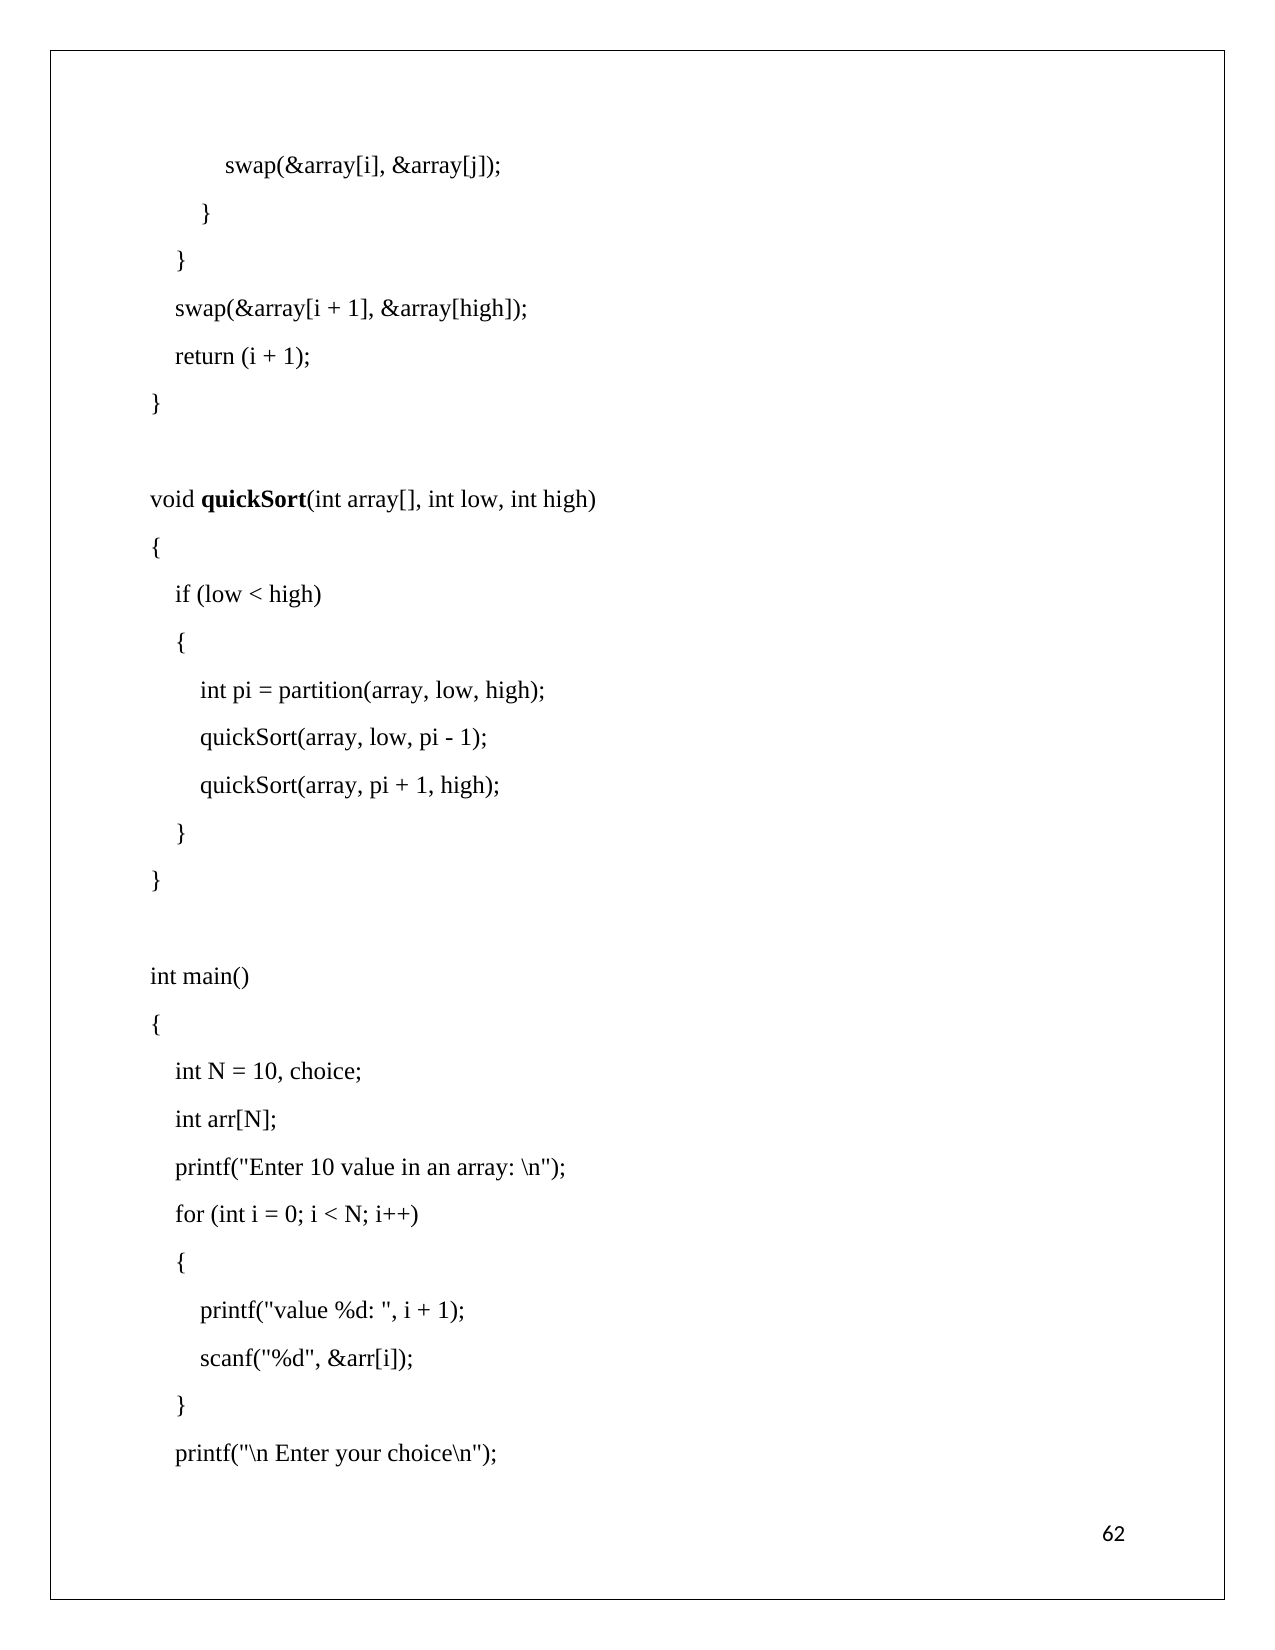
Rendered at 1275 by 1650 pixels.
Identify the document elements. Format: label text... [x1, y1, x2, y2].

text scanf("%d", &arr[i]); [150, 1343, 1125, 1371]
text printf("\n Enter your choice\n"); [150, 1438, 1125, 1467]
text quickSort(array, pi + 1, high); [150, 770, 1125, 799]
text } [150, 198, 1125, 226]
text { [150, 627, 1125, 656]
text } [150, 245, 1125, 274]
text { [150, 1009, 1125, 1037]
text return (i + 1); [150, 341, 1125, 369]
text for (int i = 0; i < N; i++) [150, 1199, 1125, 1228]
text printf("value %d: ", i + 1); [150, 1295, 1125, 1324]
text int N = 10, choice; [150, 1056, 1125, 1085]
text } [150, 388, 1125, 417]
text int main() [150, 961, 1125, 990]
text } [150, 818, 1125, 847]
text int pi = partition(array, low, high); [150, 675, 1125, 703]
text } [150, 866, 1125, 894]
text } [150, 1390, 1125, 1419]
text swap(&array[i], &array[j]); [150, 150, 1125, 179]
text if (low < high) [150, 579, 1125, 608]
text quickSort(array, low, pi - 1); [150, 722, 1125, 751]
text int arr[N]; [150, 1104, 1125, 1133]
text void quickSort(int array[], int low, int high) [150, 484, 1125, 513]
text { [150, 1247, 1125, 1276]
text { [150, 532, 1125, 560]
text printf("Enter 10 value in an array: \n"); [150, 1152, 1125, 1181]
text swap(&array[i + 1], &array[high]); [150, 293, 1125, 322]
